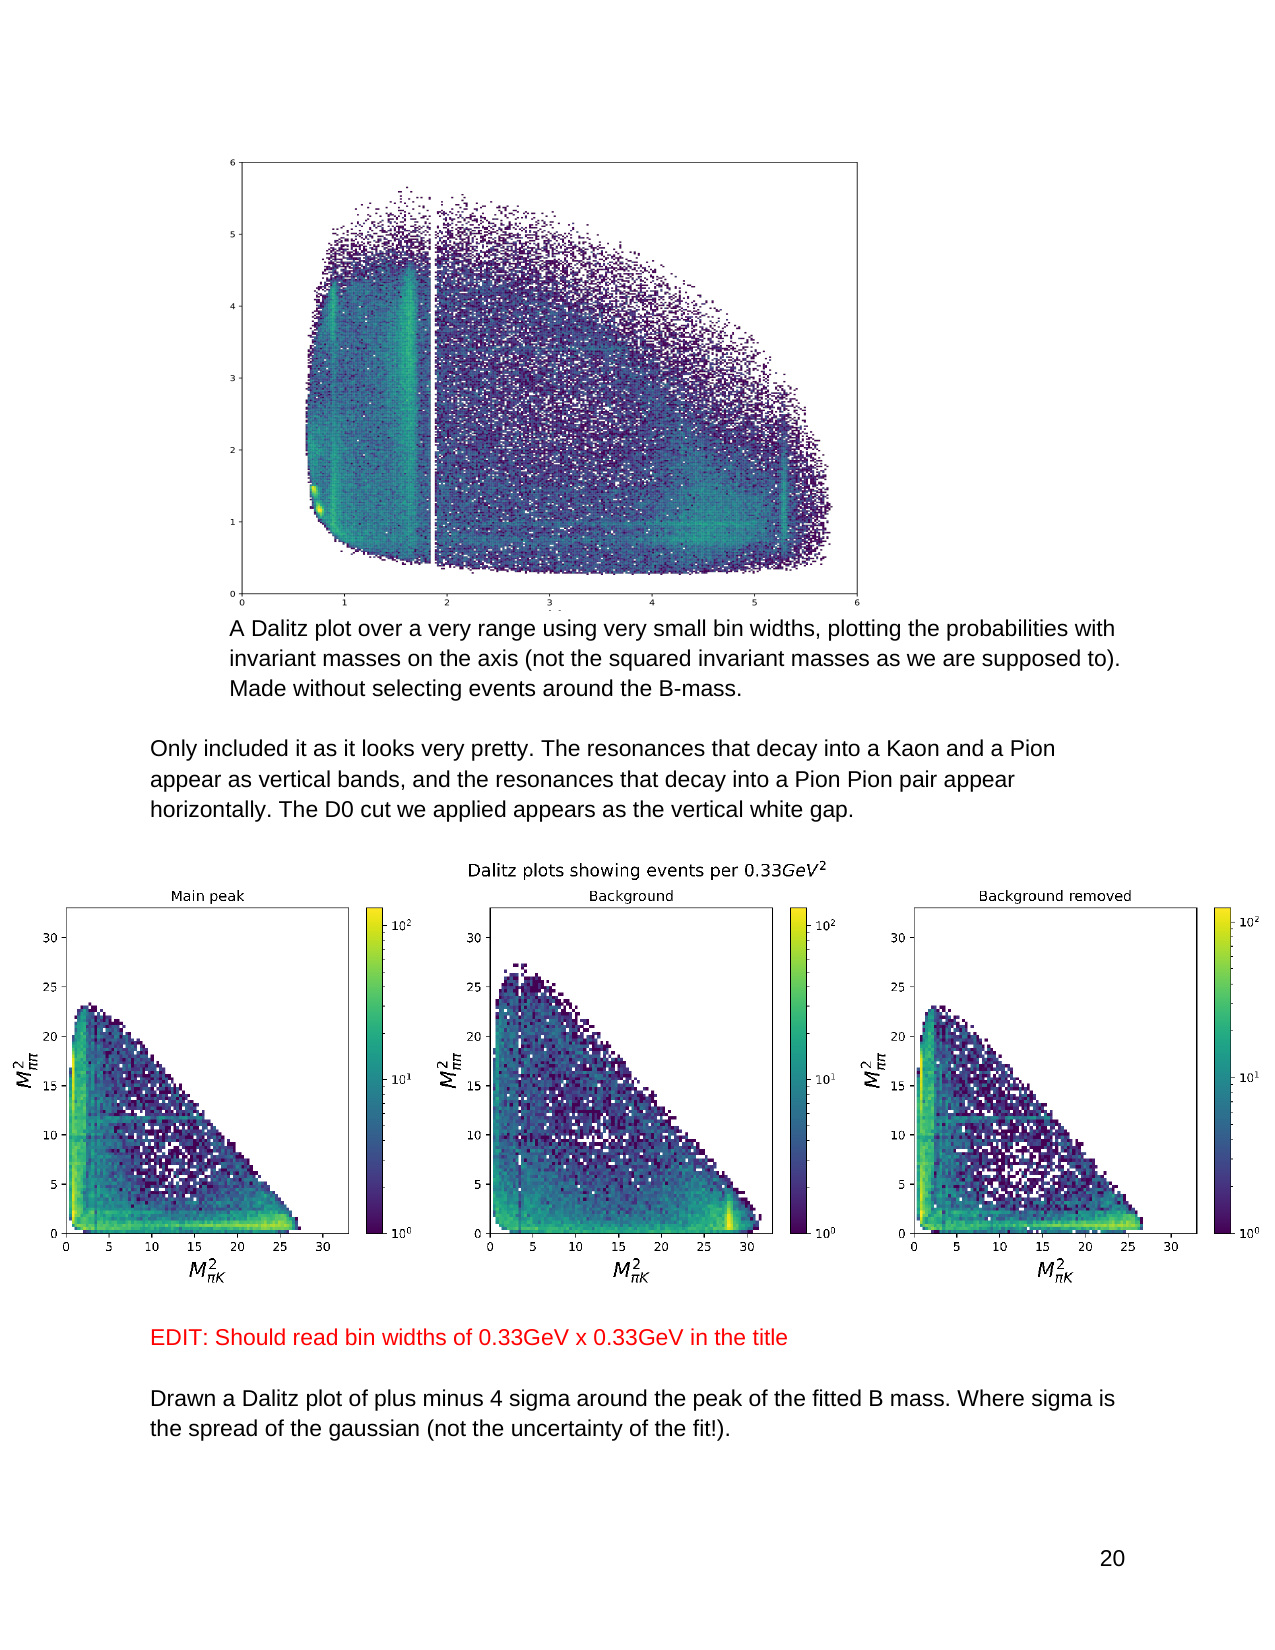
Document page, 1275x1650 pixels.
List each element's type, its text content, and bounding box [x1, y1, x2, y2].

text Only included it as it looks very pretty. The resonances that decay into a Kaon and a Pion appear as vertical bands, and the resonances that decay into a Pion Pion pair appear horizontally. The D0 cut we applied appears as the vertical white gap. [150, 735, 1125, 822]
picture [0, 856, 1275, 1287]
text A Dalitz plot over a very range using very small bin widths, plotting the probabilities with invariant masses on the axis (not the squared invariant masses as we are supposed to). Made without selecting events around the B-mass. [229, 614, 1125, 701]
text EDIT: Should read bin widths of 0.33GeV x 0.33GeV in the title [150, 1324, 1125, 1351]
text Drawn a Dalitz plot of plus minus 4 sigma around the peak of the fitted B mass. Where sigma is the spread of the gaussian (not the uncertainty of the fit!). [150, 1385, 1125, 1441]
picture [229, 159, 888, 611]
